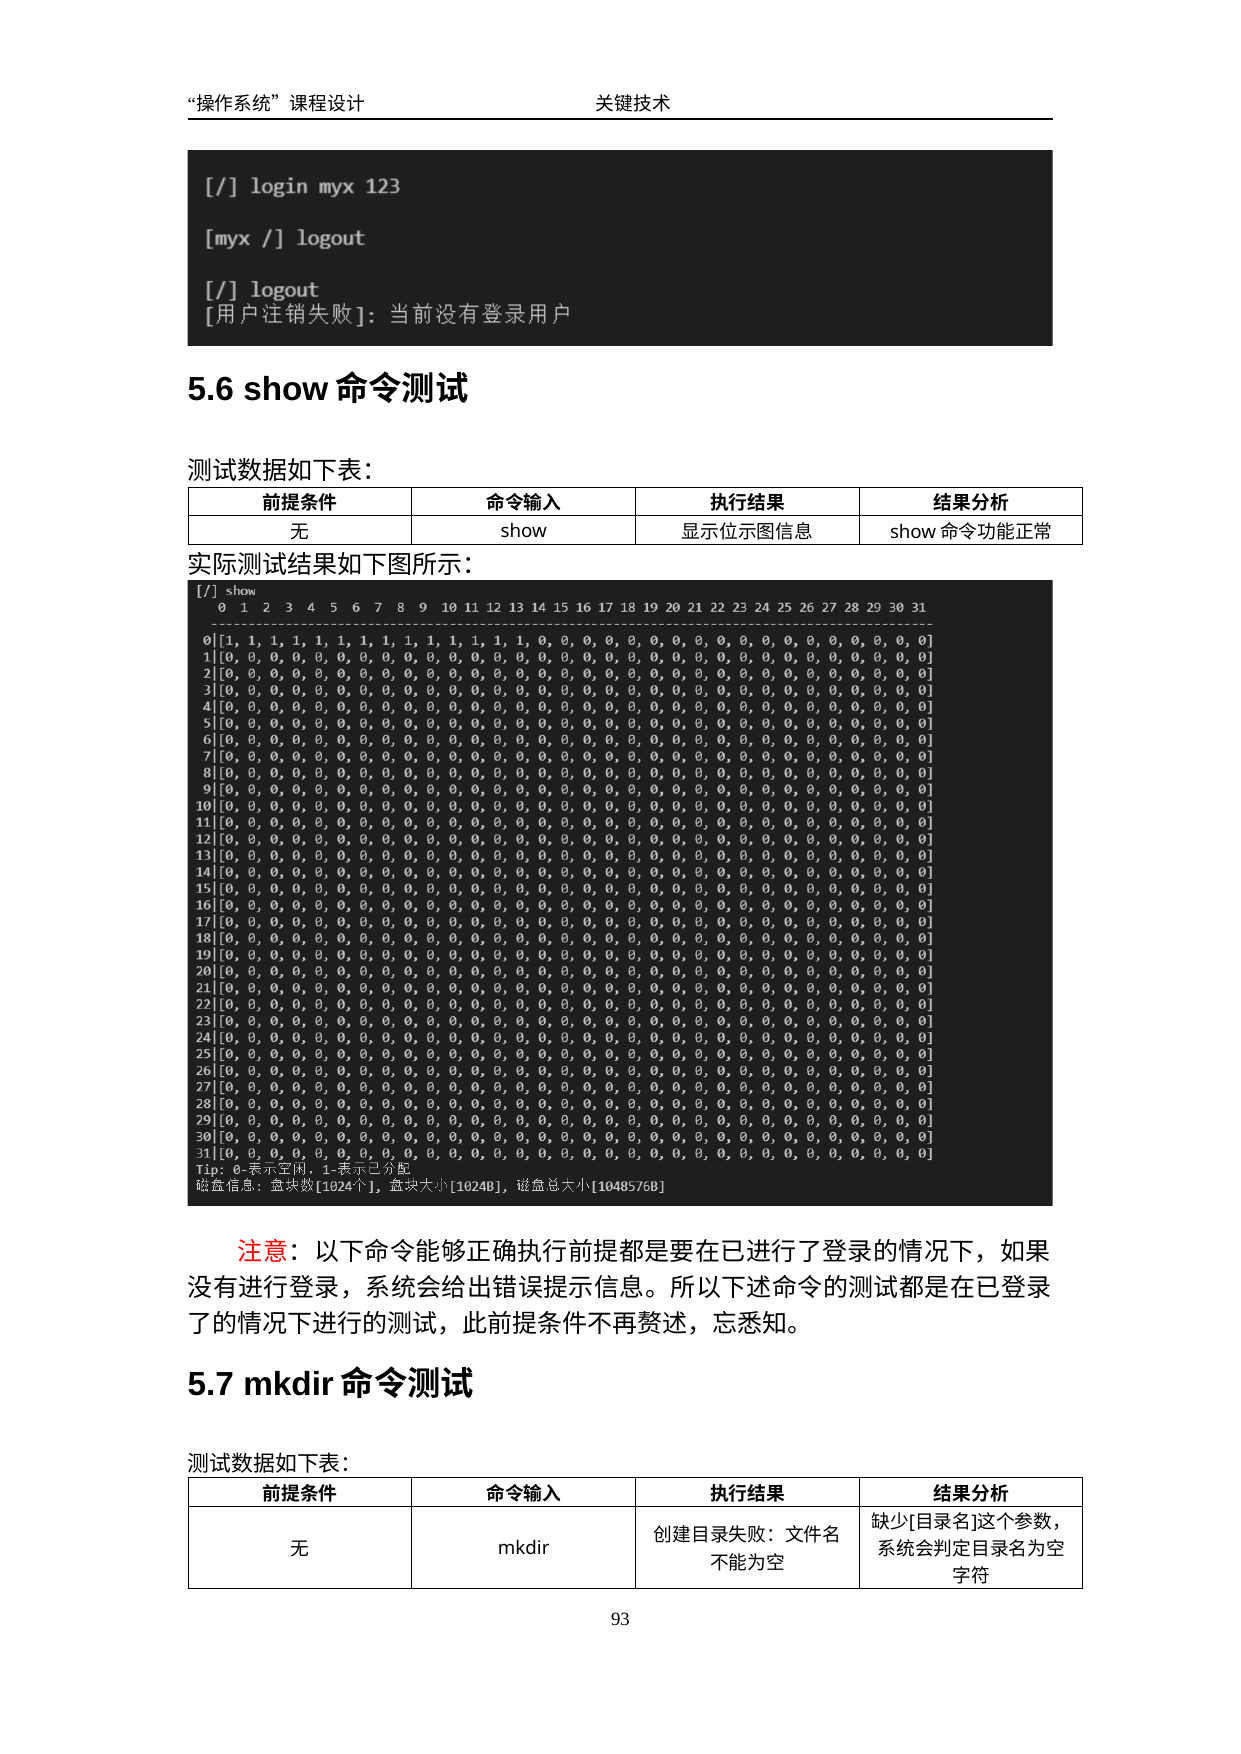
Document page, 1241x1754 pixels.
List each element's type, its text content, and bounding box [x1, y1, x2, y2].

table_cell 显示位示图信息 [636, 516, 859, 543]
text 注意：以下命令能够正确执行前提都是要在已进行了登录的情况下，如果没有进行登录，系统会给出错误提示信息。所以下述命令的测试都是在已登录了的情况下进行的测试，此前提条件不再赘述，忘悉知。 [187, 1231, 1053, 1340]
table_cell 缺少[目录名]这个参数，系统会判定目录名为空字符 [860, 1507, 1082, 1588]
table_header 执行结果 [636, 1478, 859, 1506]
text 实际测试结果如下图所示： [187, 545, 1053, 580]
table_header 执行结果 [636, 488, 859, 515]
text 测试数据如下表： [187, 1446, 1053, 1477]
table_cell 无 [189, 516, 411, 543]
table_header 命令输入 [412, 488, 635, 515]
text 测试数据如下表： [187, 451, 1053, 487]
table_header 结果分析 [860, 488, 1082, 515]
picture [187, 580, 1053, 1206]
table_header 前提条件 [189, 1478, 411, 1506]
subtitle 5.6 show命令测试 [187, 362, 1053, 410]
table_header 命令输入 [412, 1478, 635, 1506]
table_cell 无 [189, 1507, 411, 1588]
table_cell show [412, 516, 635, 543]
picture [187, 150, 1053, 346]
table_header 结果分析 [860, 1478, 1082, 1506]
table_cell mkdir [412, 1507, 635, 1588]
subtitle 5.7 mkdir命令测试 [187, 1357, 1053, 1405]
table_cell 创建目录失败：文件名不能为空 [636, 1507, 859, 1588]
table_cell show命令功能正常 [860, 516, 1082, 543]
table_header 前提条件 [189, 488, 411, 515]
